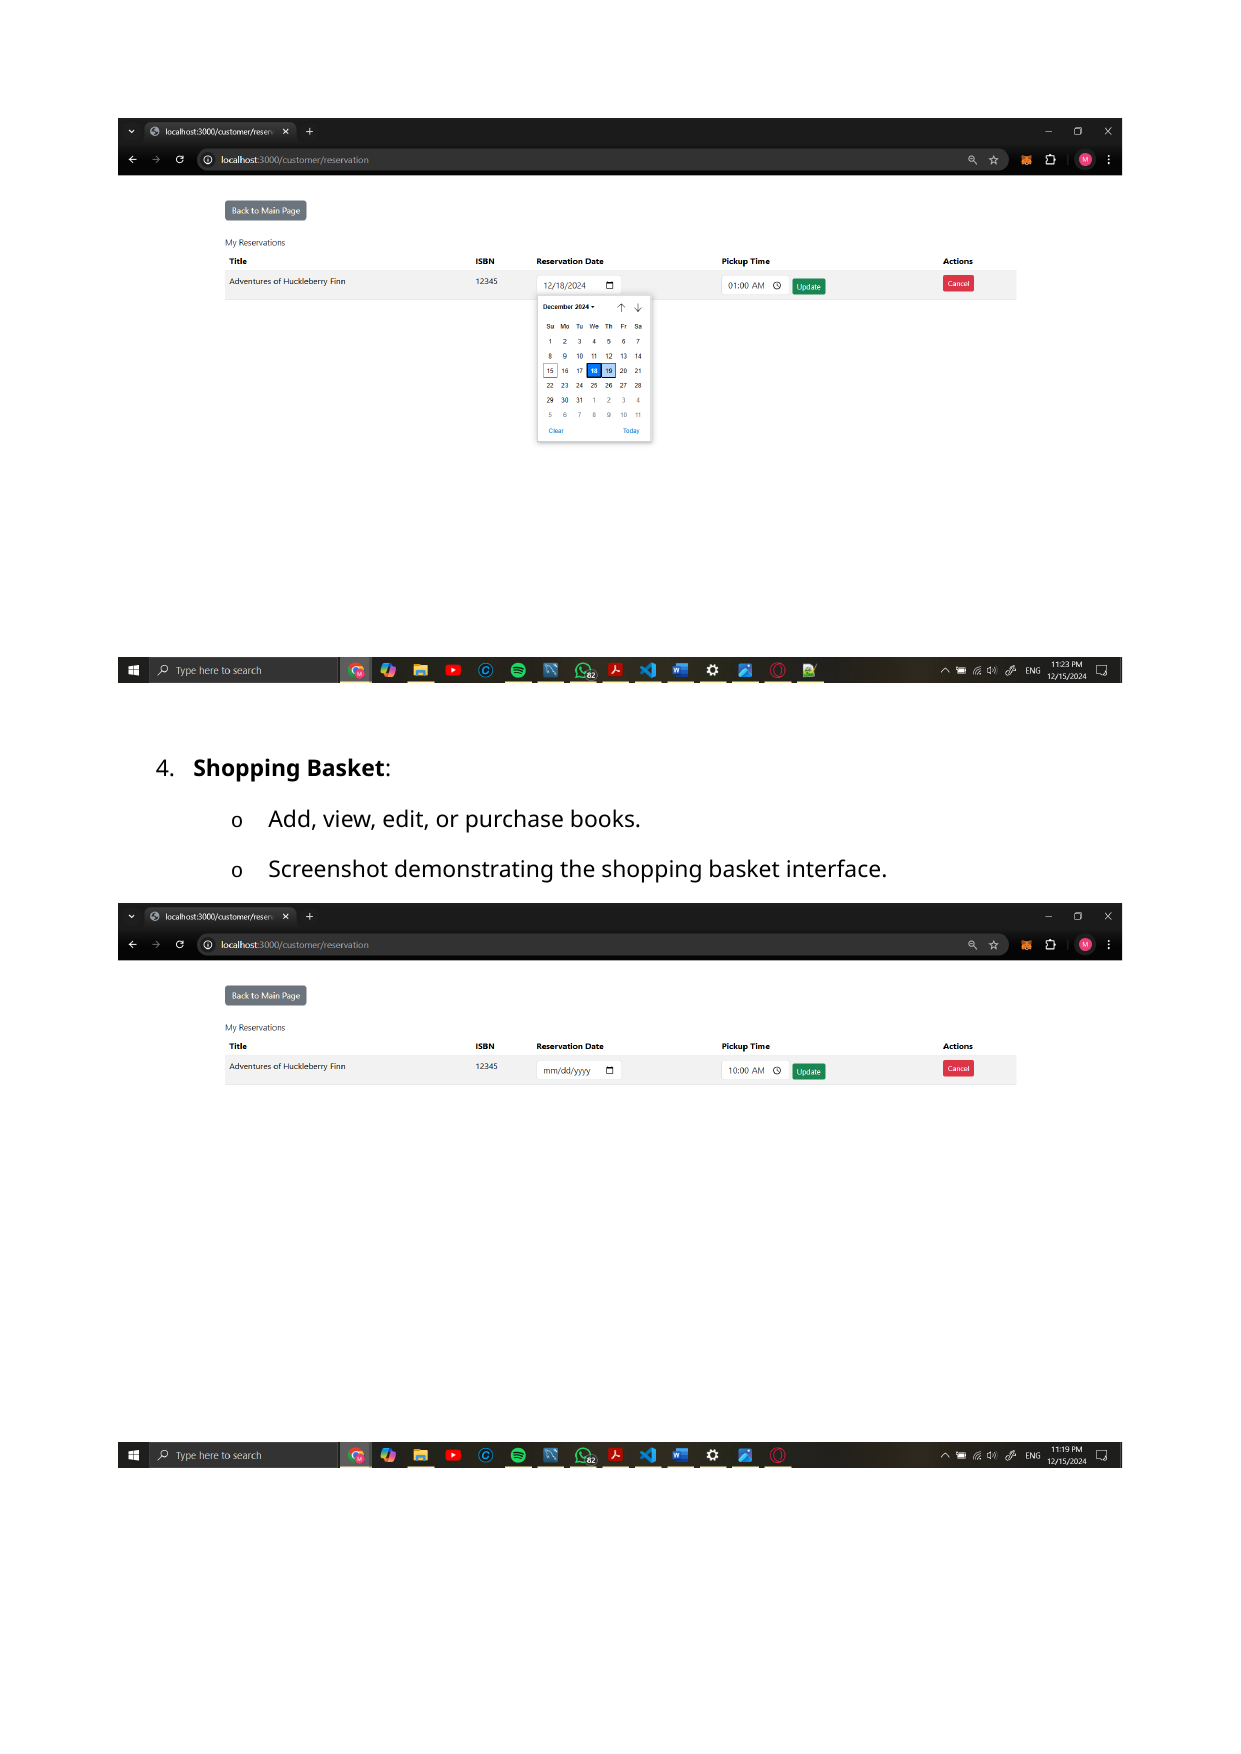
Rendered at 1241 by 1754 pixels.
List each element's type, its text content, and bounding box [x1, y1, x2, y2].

list Shopping Basket: [156, 752, 1122, 783]
list Screenshot demonstrating the shopping basket interface. [231, 853, 1122, 884]
picture [118, 903, 1123, 1468]
list Add, view, edit, or purchase books. [231, 802, 1122, 834]
picture [118, 118, 1123, 683]
